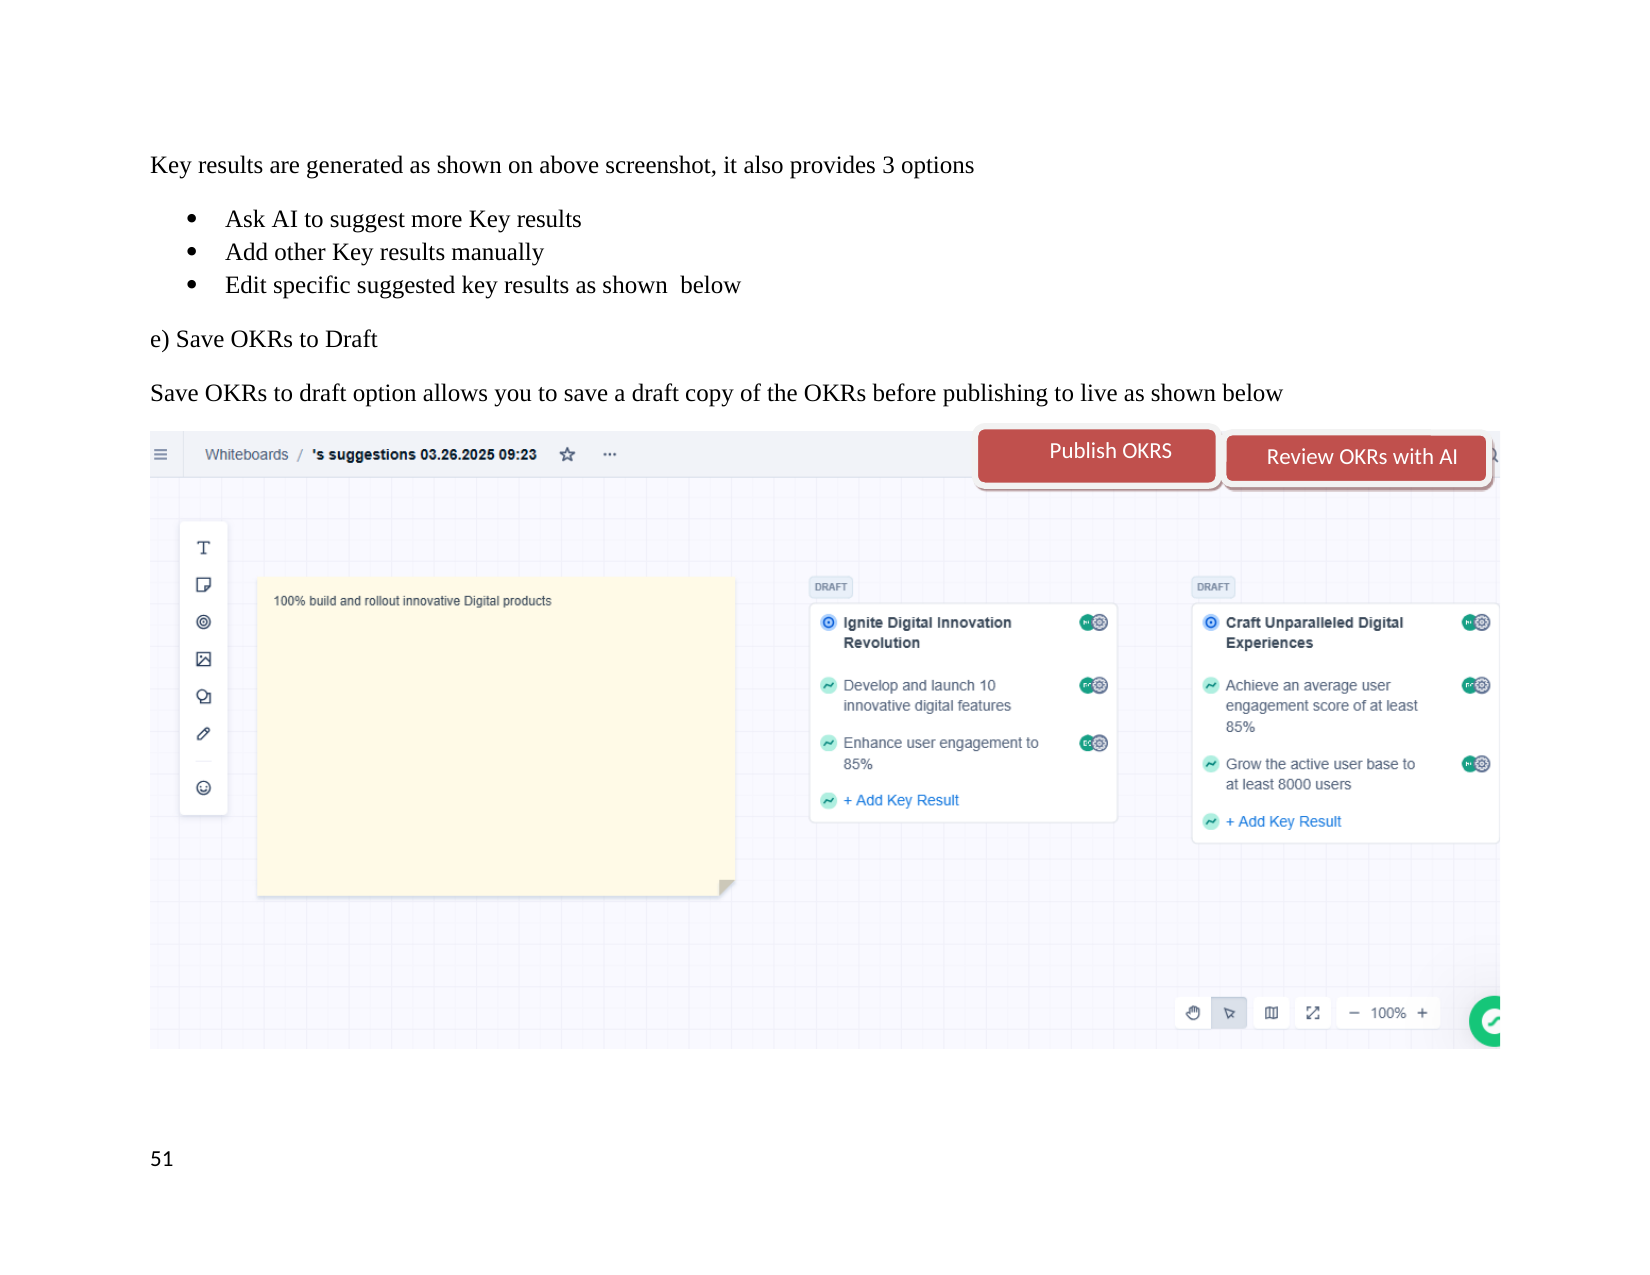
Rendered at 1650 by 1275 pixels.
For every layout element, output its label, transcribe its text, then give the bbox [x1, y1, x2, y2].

list Ask AI to suggest more Key results [187, 204, 1500, 233]
list Add other Key results manually [187, 237, 1500, 266]
picture [150, 431, 1500, 1049]
list Edit specific suggested key results as shown below [187, 270, 1500, 299]
text e) Save OKRs to Draft [150, 324, 1500, 352]
text Key results are generated as shown on above screenshot, it also provides 3 options [150, 150, 1500, 179]
text Save OKRs to draft option allows you to save a draft copy of the OKRs before publishing to live as shown below [150, 378, 1500, 406]
